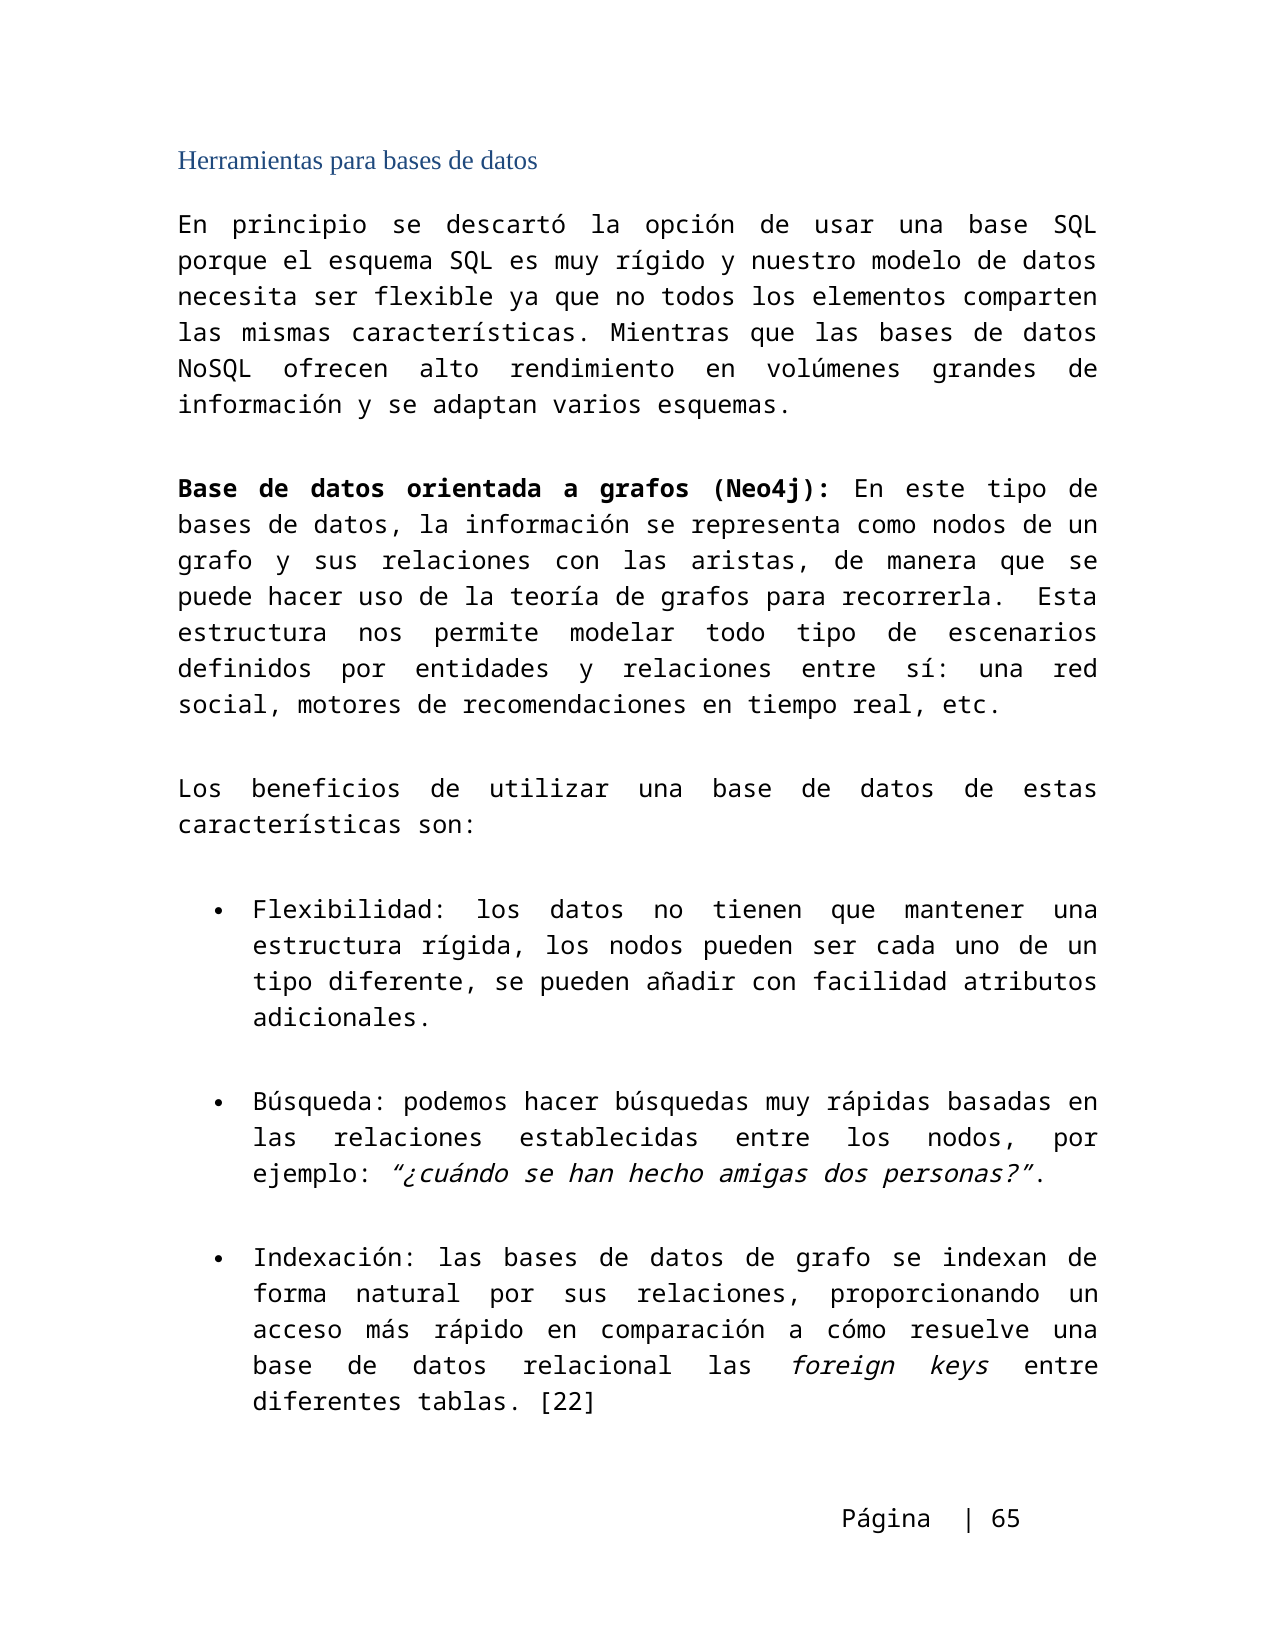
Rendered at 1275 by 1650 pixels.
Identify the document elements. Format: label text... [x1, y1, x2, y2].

list Búsqueda: podemos hacer búsquedas muy rápidas basadas en las relaciones establecidas entre los nodos, por ejemplo: “¿cuándo se han hecho amigas dos personas?”. [215, 1083, 1098, 1190]
text Base de datos orientada a grafos (Neo4j): En este tipo de bases de datos, la información se representa como nodos de un grafo y sus relaciones con las aristas, de manera que se puede hacer uso de la teoría de grafos para recorrerla. Esta estructura nos permite modelar todo tipo de escenarios definidos por entidades y relaciones entre sí: una red social, motores de recomendaciones en tiempo real, etc. [177, 470, 1098, 721]
text Los beneficios de utilizar una base de datos de estas características son: [177, 770, 1098, 841]
text En principio se descartó la opción de usar una base SQL porque el esquema SQL es muy rígido y nuestro modelo de datos necesita ser flexible ya que no todos los elementos comparten las mismas características. Mientras que las bases de datos NoSQL ofrecen alto rendimiento en volúmenes grandes de información y se adaptan varios esquemas. [177, 206, 1098, 421]
list Indexación: las bases de datos de grafo se indexan de forma natural por sus relaciones, proporcionando un acceso más rápido en comparación a cómo resuelve una base de datos relacional las foreign keys entre diferentes tablas. [22] [215, 1239, 1098, 1418]
list Flexibilidad: los datos no tienen que mantener una estructura rígida, los nodos pueden ser cada uno de un tipo diferente, se pueden añadir con facilidad atributos adicionales. [215, 891, 1098, 1034]
subtitle Herramientas para bases de datos [177, 144, 1264, 175]
